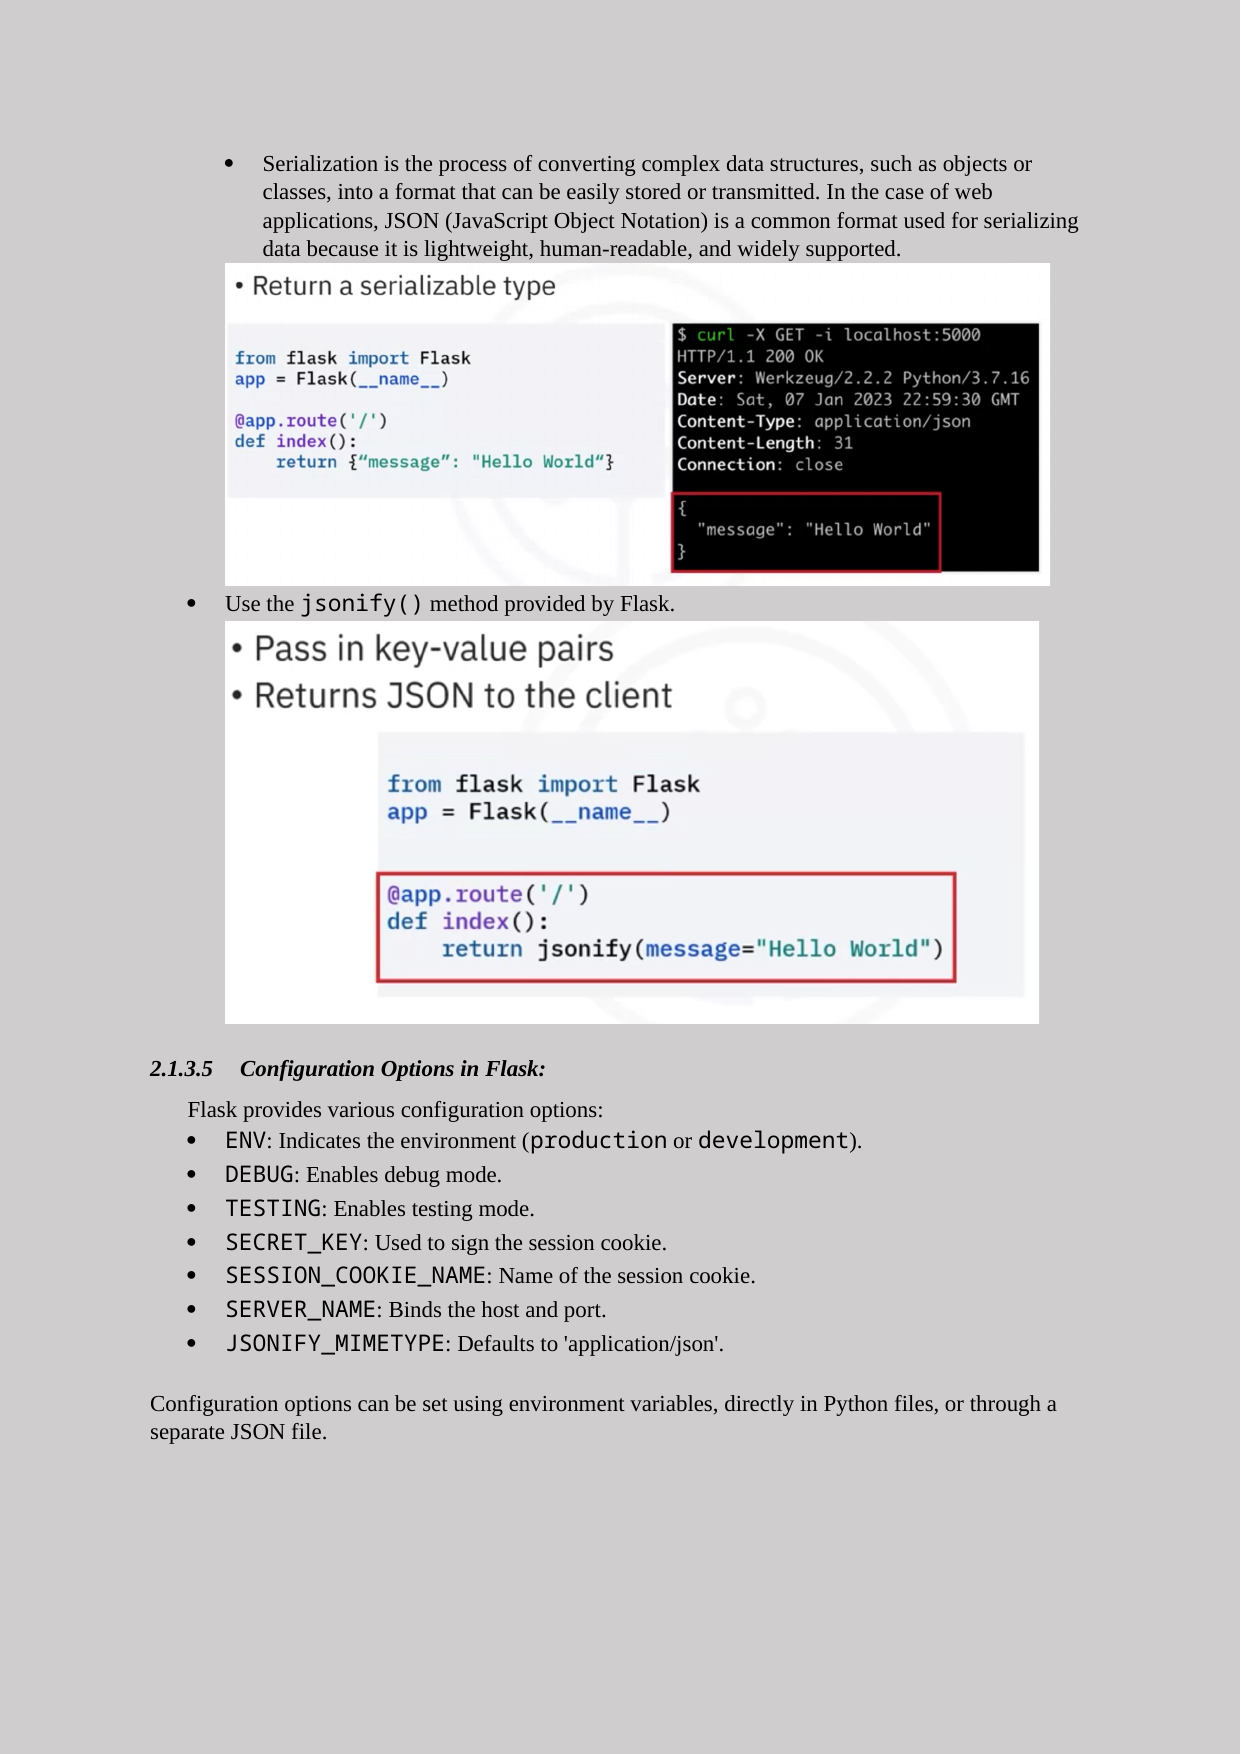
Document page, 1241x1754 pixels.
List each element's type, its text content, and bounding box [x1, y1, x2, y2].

list SERVER_NAME: Binds the host and port. [187, 1293, 1090, 1324]
picture [225, 263, 1050, 586]
list DEBUG: Enables debug mode. [187, 1158, 1090, 1189]
list SECRET_KEY: Used to sign the session cookie. [187, 1226, 1090, 1257]
list TESTING: Enables testing mode. [187, 1192, 1090, 1223]
subtitle Configuration Options in Flask: [150, 1055, 1090, 1081]
list SESSION_COOKIE_NAME: Name of the session cookie. [187, 1259, 1090, 1291]
list Serialization is the process of converting complex data structures, such as objects or classes, into a format that can be easily stored or transmitted. In the case of web applications, JSON (JavaScript Object Notation) is a common format used for serializing data because it is lightweight, human-readable, and widely supported. [225, 150, 1090, 262]
list ENV: Indicates the environment (production or development). [187, 1124, 1090, 1156]
picture [225, 621, 1040, 1024]
list Flask provides various configuration options: [187, 1096, 1090, 1122]
text Configuration options can be set using environment variables, directly in Python files, or through a separate JSON file. [150, 1390, 1090, 1444]
list JSONIFY_MIMETYPE: Defaults to 'application/json'. [187, 1327, 1090, 1358]
list Use the jsonify() method provided by Flask. [187, 587, 1090, 618]
